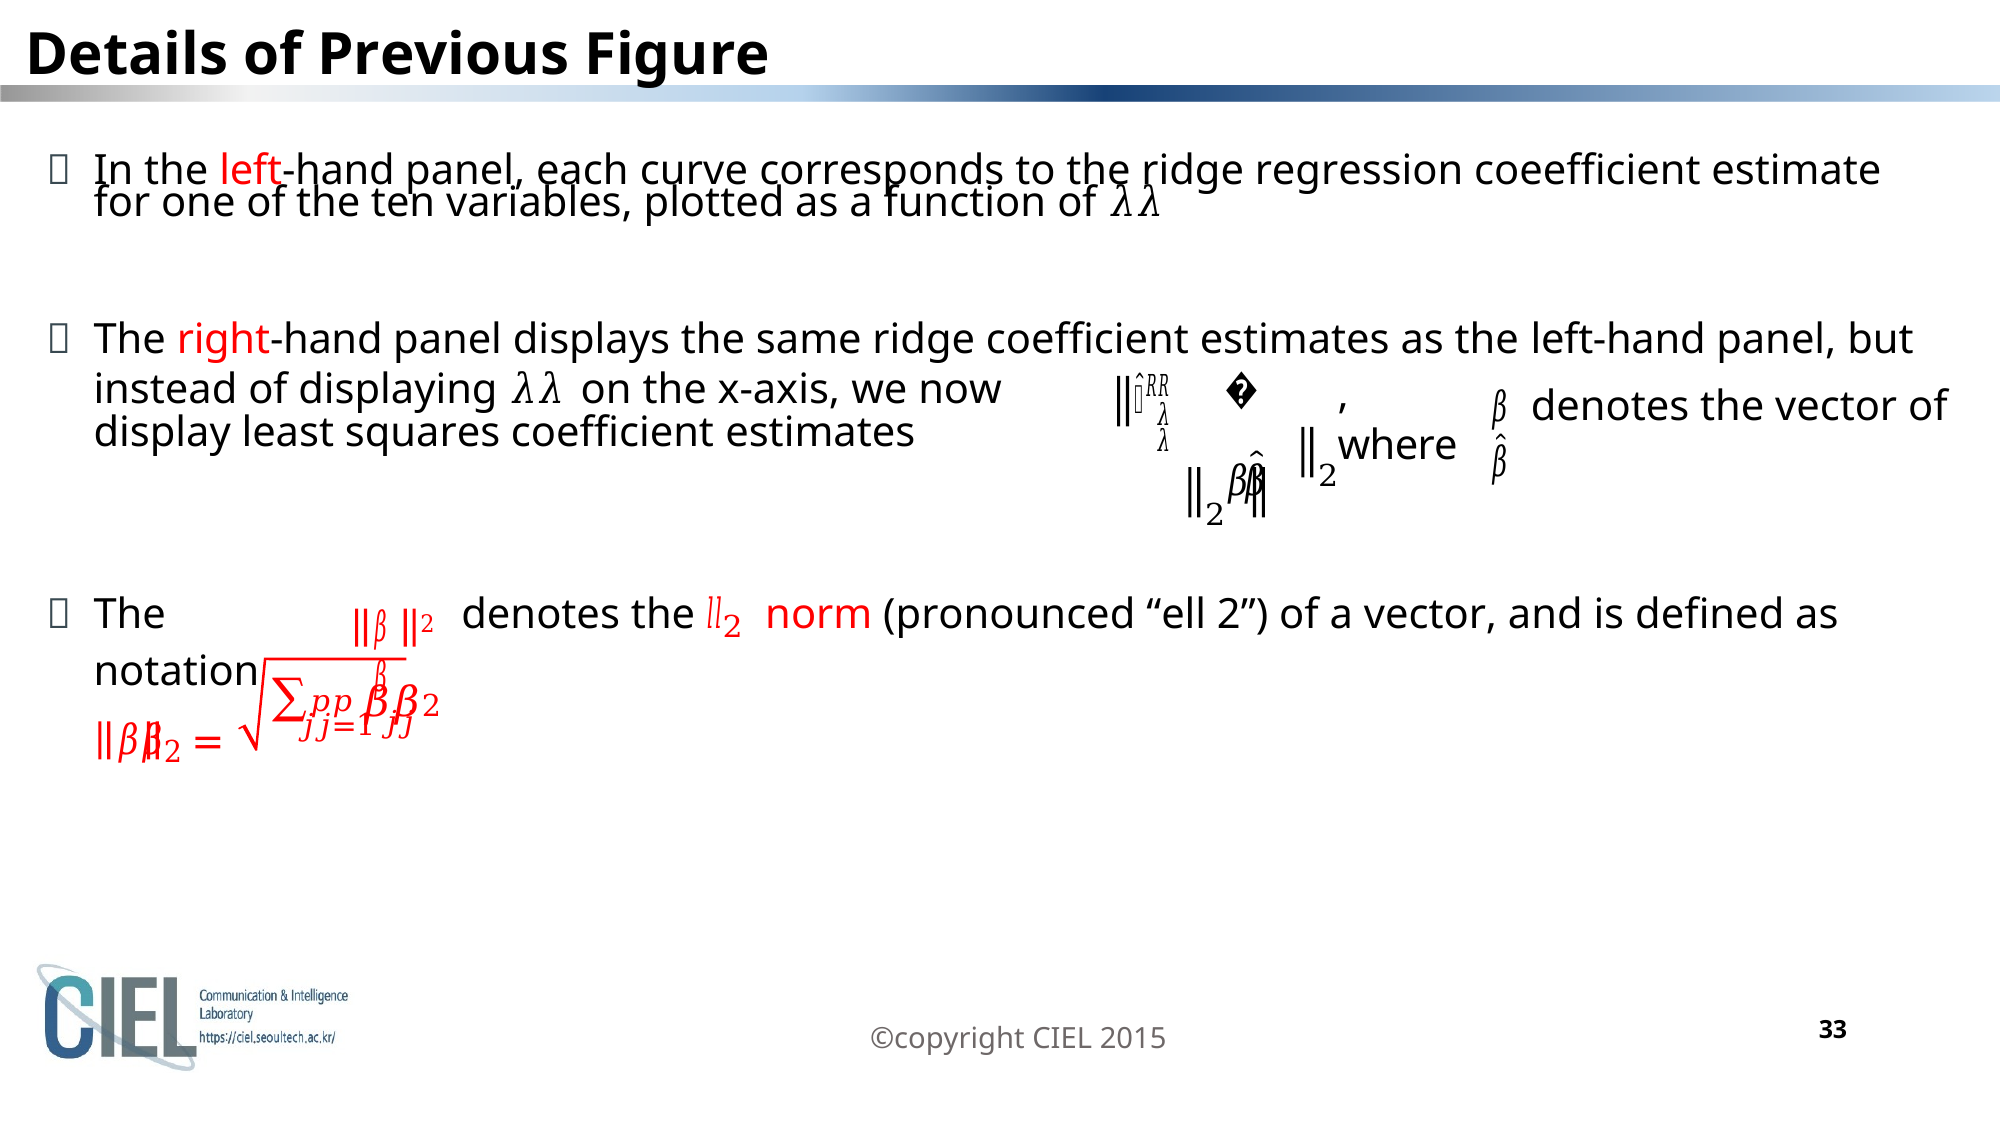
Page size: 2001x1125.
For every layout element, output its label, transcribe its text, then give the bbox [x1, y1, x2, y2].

list The right-hand panel displays the same ridge coefficient estimates as the left-hand panel, but [46, 304, 1958, 366]
text 2 [1205, 504, 1293, 531]
list The notation [46, 584, 336, 697]
text 𝛽𝛽 2 = [115, 713, 336, 769]
text ̂𝑅𝑅 [1145, 367, 1181, 404]
picture [32, 954, 356, 1073]
subtitle Details of Previous Figure [25, 0, 1958, 93]
text 2 [1318, 469, 1475, 490]
text � 𝛽𝛽̂ [1224, 367, 1293, 504]
text denotes the vector of [1531, 367, 1958, 433]
text instead of displaying 𝜆𝜆 on the x-axis, we now display least squares coefficient estimates [93, 367, 1098, 458]
text 𝜆𝜆 [1155, 404, 1181, 456]
text , where [1337, 367, 1475, 469]
list In the left-hand panel, each curve corresponds to the ridge regression coeefficient estimate for one of the ten variables, plotted as a function of 𝜆𝜆 [46, 155, 1905, 229]
text ©copyright CIEL 2015 33 [870, 1012, 1958, 1057]
text 𝛽𝛽̂ [1489, 367, 1513, 477]
text 𝛽𝛽 [372, 600, 397, 700]
picture [0, 85, 2000, 102]
text 2 denotes the 𝑙𝑙2 norm (pronounced “ell 2”) of a vector, and is defined as [420, 584, 1958, 644]
